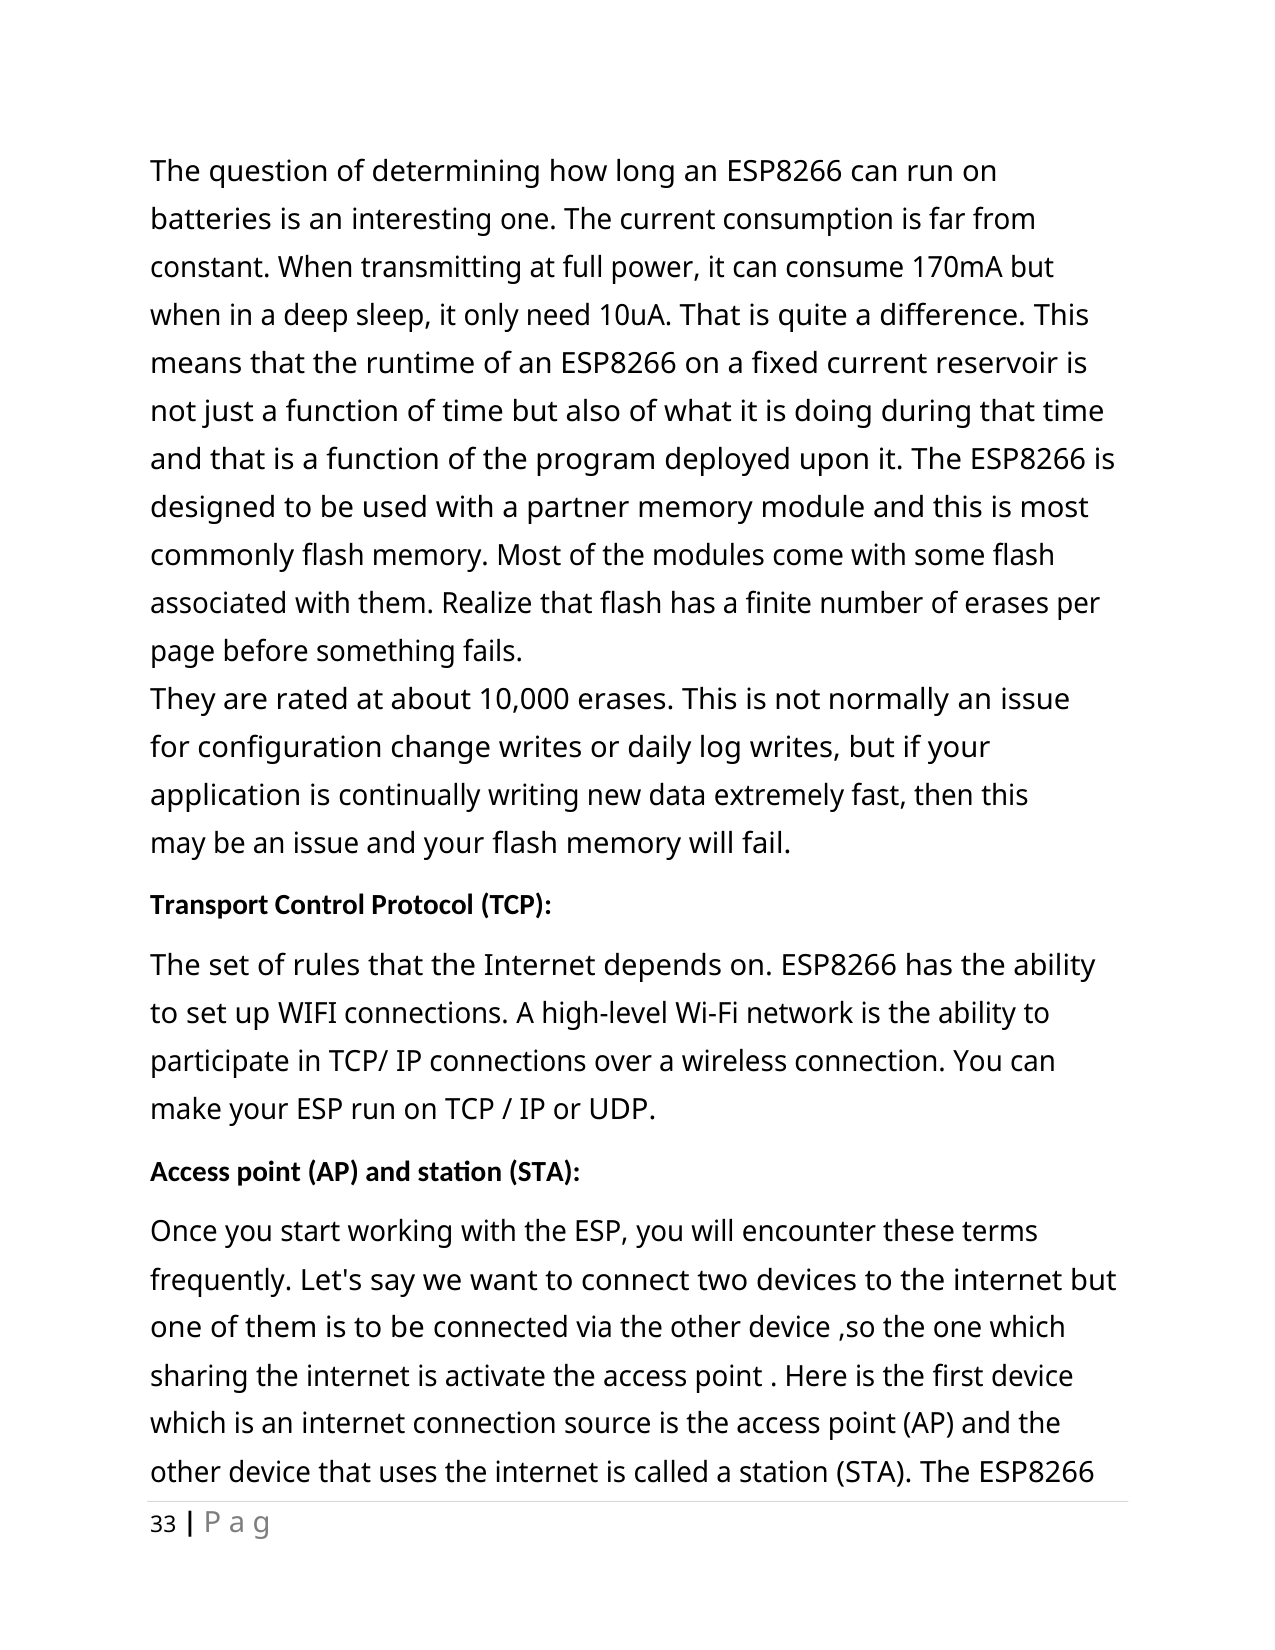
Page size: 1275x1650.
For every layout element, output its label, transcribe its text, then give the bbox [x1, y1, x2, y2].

subtitle Transport Control Protocol (TCP): [150, 886, 1235, 922]
text They are rated at about 10,000 erases. This is not normally an issue for configuration change writes or daily log writes, but if your application is continually writing new data extremely fast, then this may be an issue and your flash memory will fail. [150, 678, 1090, 862]
text The question of determining how long an ESP8266 can run on batteries is an interesting one. The current consumption is far from constant. When transmitting at full power, it can consume 170mA but when in a deep sleep, it only need 10uA. That is quite a difference. This means that the runtime of an ESP8266 on a fixed current reservoir is not just a function of time but also of what it is doing during that time and that is a function of the program deployed upon it. The ESP8266 is designed to be used with a partner memory module and this is most commonly flash memory. Most of the modules come with some flash associated with them. Realize that flash has a finite number of erases per page before something fails. [150, 150, 1119, 670]
text The set of rules that the Internet depends on. ESP8266 has the ability to set up WIFI connections. A high-level Wi-Fi network is the ability to participate in TCP/ IP connections over a wireless connection. You can make your ESP run on TCP / IP or UDP. [150, 944, 1120, 1128]
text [150, 1211, 1123, 1491]
subtitle Access point (AP) and station (STA): [150, 1153, 1235, 1188]
